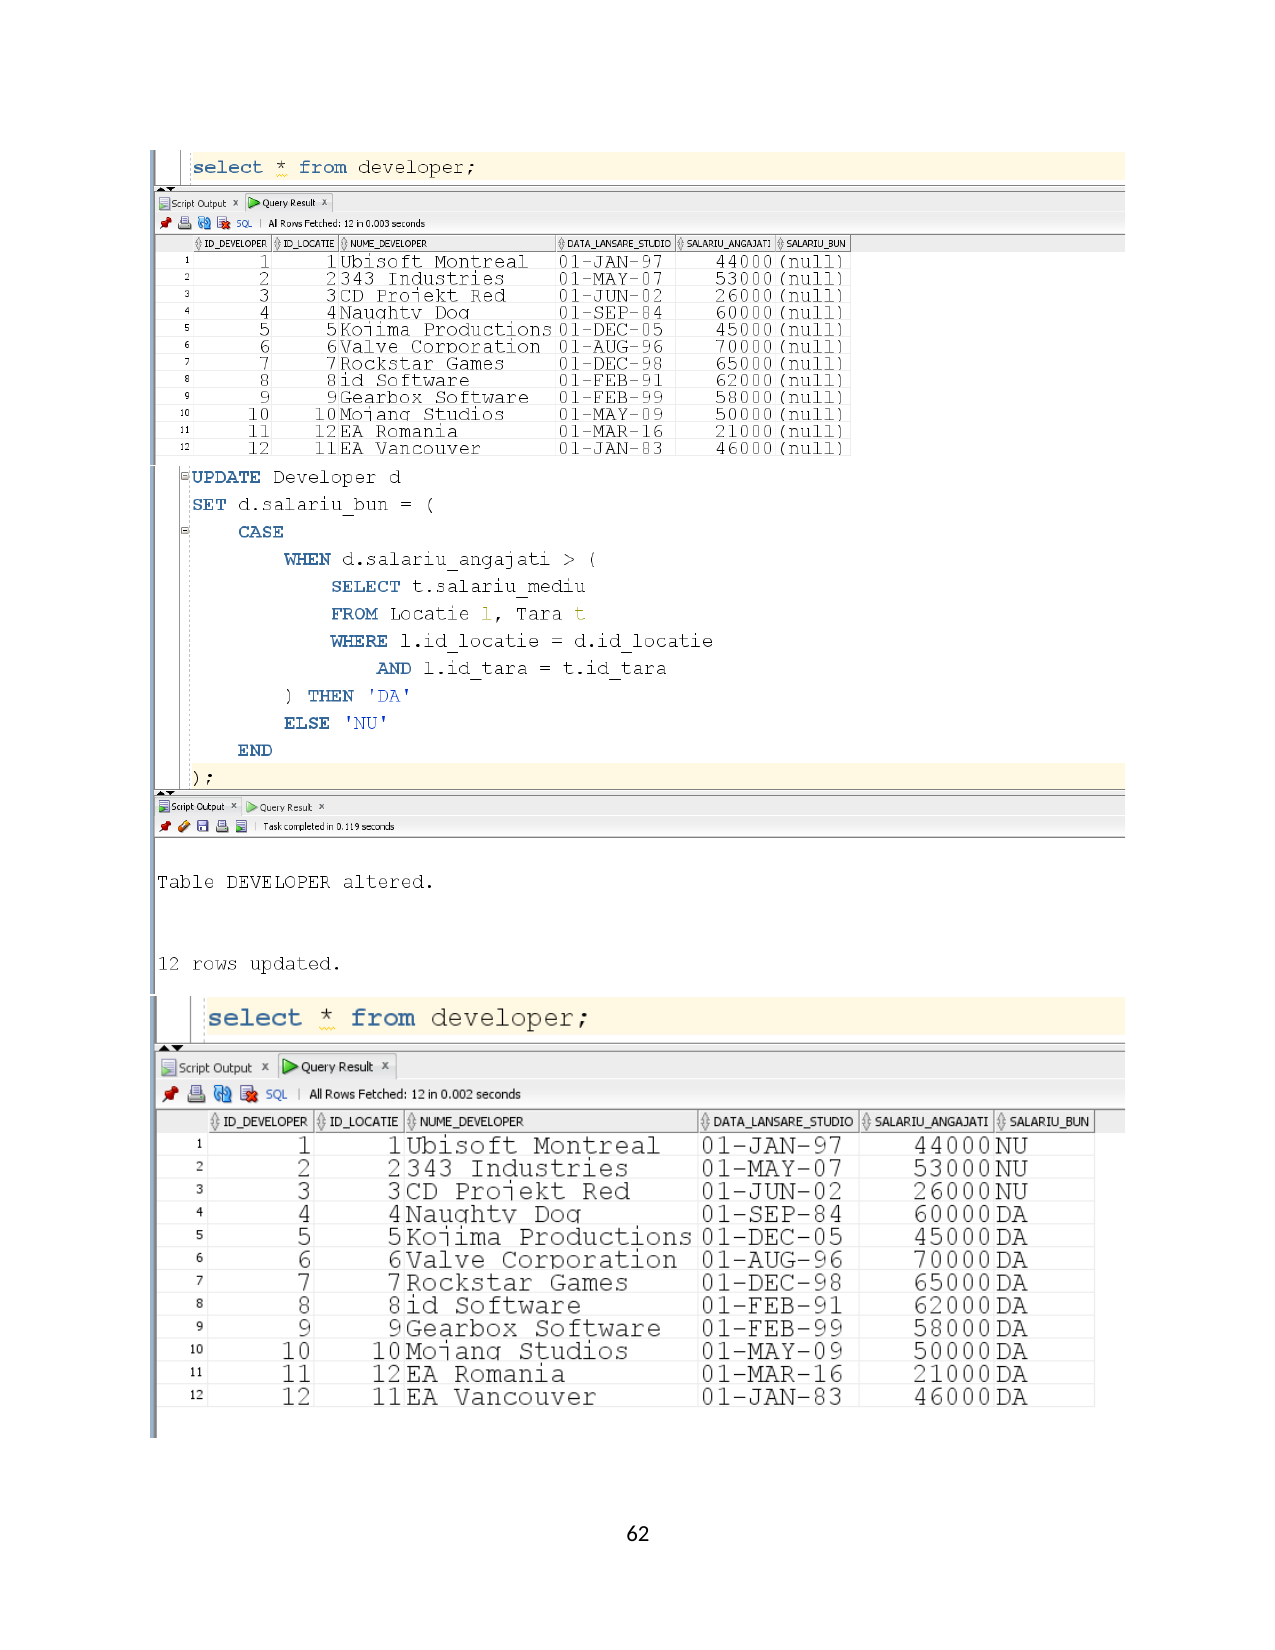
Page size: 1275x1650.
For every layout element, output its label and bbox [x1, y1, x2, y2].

picture [150, 466, 1125, 994]
picture [150, 996, 1125, 1438]
picture [150, 150, 1125, 465]
